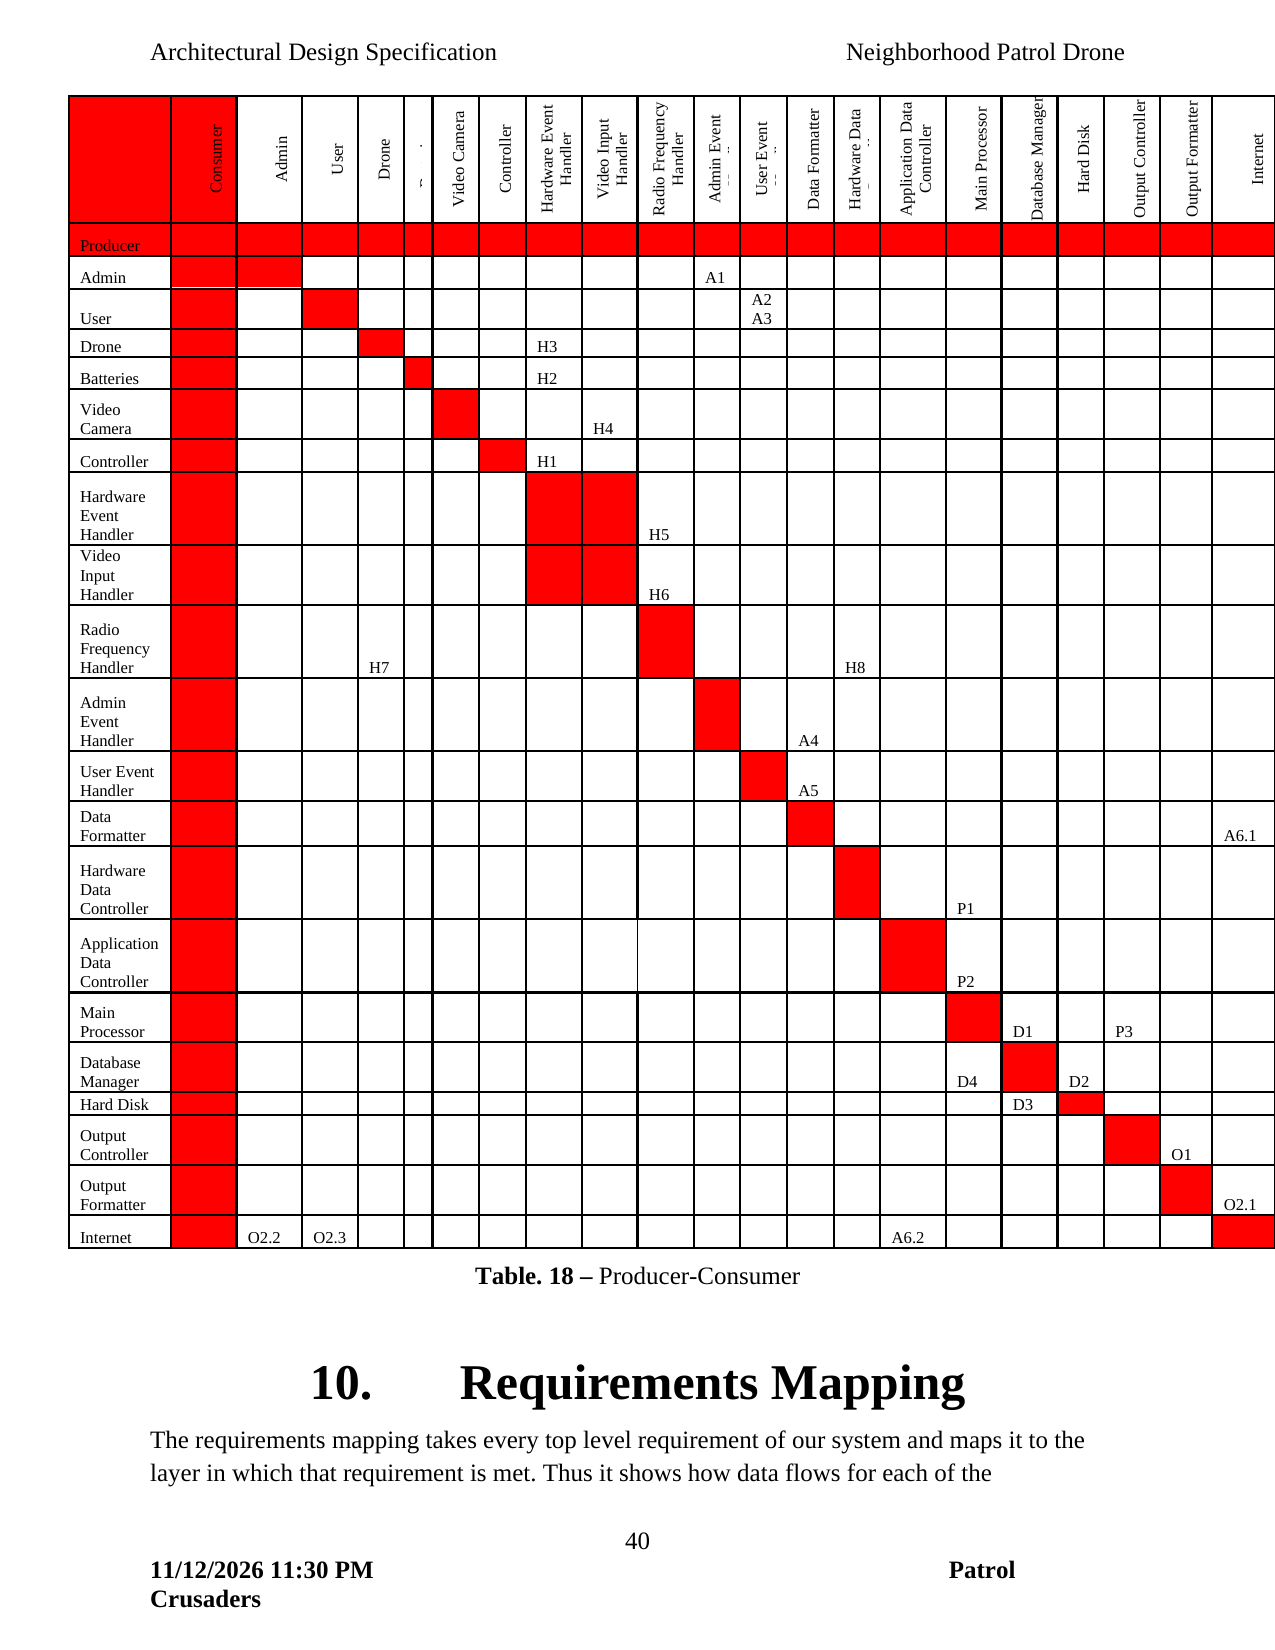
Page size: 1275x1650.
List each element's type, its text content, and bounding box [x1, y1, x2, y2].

table_cell [238, 752, 301, 800]
table_cell [480, 440, 525, 471]
table_cell [639, 358, 693, 388]
table_cell [172, 802, 235, 845]
table_cell [1161, 330, 1211, 356]
table_cell [303, 473, 357, 544]
table_cell [405, 330, 431, 356]
table_cell [359, 1093, 403, 1114]
table_cell [639, 802, 693, 845]
table_cell [695, 606, 739, 677]
table_cell [359, 330, 403, 356]
table_cell [303, 606, 357, 677]
table_cell [527, 1116, 581, 1164]
table_cell [881, 1166, 945, 1214]
table_cell [583, 994, 636, 1041]
table_cell [238, 847, 301, 918]
table_cell [405, 1166, 431, 1214]
table_cell [303, 679, 357, 750]
subtitle Requirements Mapping [150, 1352, 1125, 1410]
table_header Drone [359, 97, 403, 222]
table_cell [1105, 920, 1159, 991]
table_cell [947, 1216, 1000, 1247]
table_cell [835, 224, 879, 255]
table_cell [405, 224, 431, 255]
table_cell [741, 1166, 786, 1214]
table_cell O2.1 [1213, 1166, 1274, 1214]
table_cell A2 A3 [741, 290, 786, 328]
table_cell [639, 290, 693, 328]
table_cell [1105, 390, 1159, 438]
table_cell [1003, 606, 1056, 677]
table_cell [359, 802, 403, 845]
table_cell [741, 546, 786, 604]
table_cell [434, 1043, 478, 1091]
table_cell [1105, 1166, 1159, 1214]
table_cell [359, 752, 403, 800]
table_cell [835, 257, 879, 287]
table_cell [1105, 224, 1159, 255]
table_cell [172, 679, 235, 750]
table_cell [434, 847, 478, 918]
table_cell [695, 1166, 739, 1214]
table_cell [1105, 847, 1159, 918]
table_cell [359, 994, 403, 1041]
table_cell Hard Disk [70, 1093, 170, 1114]
table_cell [741, 440, 786, 471]
table_cell Video Camera [70, 390, 170, 438]
table_cell [238, 994, 301, 1041]
table_cell [527, 390, 581, 438]
table_cell [1213, 752, 1274, 800]
table_cell [1213, 224, 1274, 255]
table_cell [639, 847, 693, 918]
table_cell [172, 920, 235, 991]
table_cell [238, 1166, 301, 1214]
table_cell [1213, 1216, 1274, 1247]
table_cell P3 [1105, 994, 1159, 1041]
table_cell [741, 390, 786, 438]
table_cell [835, 546, 879, 604]
table_cell [583, 257, 636, 287]
table_cell [1105, 1043, 1159, 1091]
table_cell [639, 257, 693, 287]
table_cell [741, 257, 786, 287]
table_cell [527, 546, 581, 604]
table_cell [359, 847, 403, 918]
table_cell [303, 1043, 357, 1091]
table_cell [527, 994, 581, 1041]
table_cell [1003, 752, 1056, 800]
table_cell [434, 1166, 478, 1214]
table_cell [480, 606, 525, 677]
table_cell [1161, 390, 1211, 438]
table_cell [639, 440, 693, 471]
table_cell [238, 606, 301, 677]
table_cell [434, 546, 478, 604]
table_cell [835, 752, 879, 800]
table_cell [238, 679, 301, 750]
table_cell [1059, 802, 1103, 845]
table_cell [1003, 546, 1056, 604]
table_cell [788, 1216, 833, 1247]
table_cell [480, 802, 525, 845]
table_cell [1161, 440, 1211, 471]
table_cell [788, 1043, 833, 1091]
table_cell A4 [788, 679, 833, 750]
table_cell [238, 440, 301, 471]
table_cell [480, 1116, 525, 1164]
table_cell [434, 390, 478, 438]
table_cell [1213, 358, 1274, 388]
table_cell [741, 920, 786, 991]
table_cell [695, 920, 739, 991]
table_cell [527, 1166, 581, 1214]
table_cell [741, 358, 786, 388]
table_cell [695, 440, 739, 471]
table_header Hard Disk [1059, 97, 1103, 222]
table_cell [1161, 752, 1211, 800]
table_cell [788, 330, 833, 356]
table_cell [835, 679, 879, 750]
table_cell [741, 606, 786, 677]
table_cell [741, 994, 786, 1041]
table_cell [1161, 257, 1211, 287]
table_cell [1105, 752, 1159, 800]
table_cell A6.1 [1213, 802, 1274, 845]
table_cell [881, 752, 945, 800]
table_cell [172, 752, 235, 800]
table_cell [639, 679, 693, 750]
table_cell [1161, 224, 1211, 255]
table_cell [583, 1093, 636, 1114]
table_cell [527, 224, 581, 255]
table_cell [788, 473, 833, 544]
table_cell [480, 752, 525, 800]
table_cell [741, 224, 786, 255]
table_cell [434, 473, 478, 544]
table_cell [480, 920, 525, 991]
table_cell Producer [70, 224, 170, 255]
table_cell [1161, 1166, 1211, 1214]
table_cell [741, 1093, 786, 1114]
table_cell [695, 847, 739, 918]
table_header Hardware Event Handler [527, 97, 581, 222]
table_cell [238, 358, 301, 388]
table_cell [947, 994, 1000, 1041]
table_cell [583, 546, 636, 604]
table_cell [947, 546, 1000, 604]
table_cell [238, 802, 301, 845]
table_cell [835, 1216, 879, 1247]
table_cell [359, 224, 403, 255]
table_cell [881, 358, 945, 388]
table_cell [434, 802, 478, 845]
table_cell [835, 330, 879, 356]
table_cell [480, 290, 525, 328]
table_cell [638, 920, 693, 991]
table_cell [405, 390, 431, 438]
table_cell [527, 802, 581, 845]
table_cell [788, 290, 833, 328]
table_cell [835, 1166, 879, 1214]
table_cell [405, 358, 431, 388]
table_cell [947, 390, 1000, 438]
table_cell [583, 1216, 636, 1247]
table_header Output Controller [1105, 97, 1159, 222]
table_cell [788, 358, 833, 388]
table_cell [947, 473, 1000, 544]
table_cell [947, 1116, 1000, 1164]
table_cell [303, 358, 357, 388]
table_cell [527, 920, 581, 991]
table_cell [405, 994, 431, 1041]
table_cell [881, 802, 945, 845]
table_cell [583, 920, 637, 991]
table_cell P1 [947, 847, 1000, 918]
table_cell [695, 1043, 739, 1091]
table_cell [1059, 920, 1103, 991]
table_header [70, 97, 170, 222]
table_cell [639, 994, 693, 1041]
table_cell [881, 920, 945, 991]
table_cell [881, 390, 945, 438]
table_cell [434, 606, 478, 677]
table_cell [527, 257, 581, 287]
table_cell [238, 546, 301, 604]
table_cell [947, 224, 1000, 255]
table_cell [835, 390, 879, 438]
table_cell [405, 257, 431, 287]
table_cell Internet [70, 1216, 170, 1247]
table_cell [303, 224, 357, 255]
table_cell [172, 257, 235, 287]
table_cell [1059, 546, 1103, 604]
table_header Main Processor [947, 97, 1000, 222]
table_cell [881, 546, 945, 604]
table_cell H4 [583, 390, 636, 438]
table_cell Admin [70, 257, 170, 287]
table_cell [788, 847, 833, 918]
table_cell [881, 1093, 945, 1114]
table_cell [695, 290, 739, 328]
table_cell [1213, 1116, 1274, 1164]
table_cell [1161, 1216, 1211, 1247]
table_cell [1003, 358, 1056, 388]
table_cell [303, 440, 357, 471]
table_cell [1105, 1216, 1159, 1247]
table_cell [788, 224, 833, 255]
table_cell [303, 1166, 357, 1214]
table_cell [172, 473, 235, 544]
table_cell [639, 330, 693, 356]
table_cell [1213, 920, 1274, 991]
table_cell [405, 440, 431, 471]
table_cell [434, 290, 478, 328]
table_cell [434, 330, 478, 356]
table_cell [405, 1216, 431, 1247]
table_cell [1059, 1216, 1103, 1247]
table_cell [788, 1116, 833, 1164]
table_cell [1161, 920, 1211, 991]
table_cell [881, 257, 945, 287]
table_cell [639, 224, 693, 255]
table_cell Output Controller [70, 1116, 170, 1164]
table_cell [583, 330, 636, 356]
table_cell [303, 390, 357, 438]
table_cell [405, 847, 431, 918]
table_cell [695, 1116, 739, 1164]
table_cell [238, 257, 301, 287]
table_cell [527, 1093, 581, 1114]
table_cell [947, 606, 1000, 677]
table_cell [1059, 994, 1103, 1041]
table_cell [1213, 1043, 1274, 1091]
table_cell [1059, 606, 1103, 677]
table_header Internet [1213, 97, 1274, 222]
table_cell [1105, 290, 1159, 328]
table_cell [835, 473, 879, 544]
table_cell Hardware Event Handler [70, 473, 170, 544]
table_cell [1213, 257, 1274, 287]
table_cell [172, 1043, 235, 1091]
table_cell [881, 606, 945, 677]
table_cell [583, 1043, 636, 1091]
table_cell [434, 994, 478, 1041]
table_cell [835, 440, 879, 471]
table_cell [639, 1093, 693, 1114]
table_cell [1003, 802, 1056, 845]
table_header Database Manager [1003, 97, 1056, 222]
table_cell [788, 390, 833, 438]
table_cell [480, 679, 525, 750]
table_cell [639, 1043, 693, 1091]
table_cell [434, 224, 478, 255]
table_cell [947, 330, 1000, 356]
table_cell [303, 994, 357, 1041]
table_cell [835, 1093, 879, 1114]
table_cell [238, 390, 301, 438]
table_cell [1105, 473, 1159, 544]
table_cell [1059, 358, 1103, 388]
table_cell [947, 752, 1000, 800]
table_cell [172, 440, 235, 471]
table_cell [881, 473, 945, 544]
table_cell [695, 802, 739, 845]
table_cell [881, 994, 945, 1041]
table_cell [1105, 679, 1159, 750]
table_cell [881, 1116, 945, 1164]
table_cell [947, 440, 1000, 471]
table_cell O2.3 [303, 1216, 357, 1247]
table_cell [1161, 473, 1211, 544]
table_cell [172, 358, 235, 388]
table_header User Event Handler [741, 97, 786, 222]
table_cell User [70, 290, 170, 328]
table_cell [947, 802, 1000, 845]
table_header Batteries [405, 97, 431, 222]
table_cell [947, 1093, 1000, 1114]
table_header Application Data Controller [881, 97, 945, 222]
table_cell [303, 1116, 357, 1164]
table_cell [172, 390, 235, 438]
table_cell [695, 679, 739, 750]
table_cell [359, 679, 403, 750]
table_cell [434, 358, 478, 388]
table_header Admin Event Handler [695, 97, 739, 222]
table_cell [480, 1166, 525, 1214]
table_cell [359, 290, 403, 328]
table_cell [434, 257, 478, 287]
table_cell [583, 847, 636, 918]
table_cell [695, 994, 739, 1041]
table_cell Admin Event Handler [70, 679, 170, 750]
table_cell [1003, 440, 1056, 471]
table_cell [1213, 546, 1274, 604]
table_cell [172, 1093, 235, 1114]
table_cell [583, 679, 636, 750]
table_cell Hardware Data Controller [70, 847, 170, 918]
table_cell [695, 330, 739, 356]
table_cell [881, 224, 945, 255]
table_cell [1105, 358, 1159, 388]
table_cell [639, 390, 693, 438]
table_cell [583, 606, 636, 677]
table_cell [695, 546, 739, 604]
table_cell [1059, 1116, 1103, 1164]
table_cell [172, 330, 235, 356]
table_cell [741, 473, 786, 544]
table_cell [434, 920, 478, 991]
table_cell [583, 1116, 636, 1164]
table_cell [1161, 290, 1211, 328]
table_cell [405, 802, 431, 845]
table_cell [405, 752, 431, 800]
table_cell [303, 1093, 357, 1114]
table_cell [881, 847, 945, 918]
table_cell [238, 1043, 301, 1091]
table_cell [788, 1093, 833, 1114]
table_cell [1213, 473, 1274, 544]
table_cell H8 [835, 606, 879, 677]
table_cell [1161, 847, 1211, 918]
table_cell [881, 440, 945, 471]
table_cell [480, 257, 525, 287]
table_cell [405, 473, 431, 544]
table_cell [1003, 290, 1056, 328]
table_cell [405, 1116, 431, 1164]
table_cell [172, 290, 235, 328]
table_cell [583, 290, 636, 328]
table_cell [1105, 1093, 1159, 1114]
table_cell Controller [70, 440, 170, 471]
table_cell [835, 994, 879, 1041]
table_cell [527, 290, 581, 328]
table_cell H6 [639, 546, 693, 604]
table_cell [405, 1093, 431, 1114]
table_cell [1003, 330, 1056, 356]
table_cell [695, 473, 739, 544]
table_cell [359, 1216, 403, 1247]
table_cell [1213, 290, 1274, 328]
table_cell [1213, 390, 1274, 438]
table_cell [695, 358, 739, 388]
table_cell [1161, 1043, 1211, 1091]
table_cell [238, 290, 301, 328]
table_cell [695, 1093, 739, 1114]
table_cell [1059, 257, 1103, 287]
table_cell [359, 440, 403, 471]
table_cell [639, 752, 693, 800]
table_cell [1059, 1093, 1103, 1114]
table_cell [1213, 440, 1274, 471]
table_cell Database Manager [70, 1043, 170, 1091]
table_cell [639, 1116, 693, 1164]
table_cell Application Data Controller [70, 920, 170, 991]
table_cell Data Formatter [70, 802, 170, 845]
table_cell [1161, 679, 1211, 750]
table_cell [881, 290, 945, 328]
table_cell [835, 802, 879, 845]
table_cell [1161, 606, 1211, 677]
table_cell [1161, 994, 1211, 1041]
table_cell [172, 606, 235, 677]
table_cell H3 [527, 330, 581, 356]
table_cell D3 [1003, 1093, 1056, 1114]
table_cell [172, 1166, 235, 1214]
table_cell A1 [695, 257, 739, 287]
table_cell Output Formatter [70, 1166, 170, 1214]
text Table. 18 – Producer-Consumer [150, 1261, 1125, 1290]
table_cell [1059, 1166, 1103, 1214]
table_cell [359, 1166, 403, 1214]
table_cell [639, 606, 693, 677]
table_cell [695, 224, 739, 255]
table_cell H7 [359, 606, 403, 677]
table_cell [1059, 752, 1103, 800]
table_cell [527, 1043, 581, 1091]
table_cell [835, 290, 879, 328]
table_cell [303, 847, 357, 918]
table_cell [1105, 606, 1159, 677]
table_header Radio Frequency Handler [639, 97, 693, 222]
table_cell [303, 330, 357, 356]
table_cell [359, 1043, 403, 1091]
table_cell [1105, 257, 1159, 287]
table_cell [172, 1216, 235, 1247]
table_cell [359, 358, 403, 388]
table_cell [741, 1116, 786, 1164]
table_cell [480, 994, 525, 1041]
table_cell [639, 1166, 693, 1214]
table_cell [835, 1116, 879, 1164]
table_cell [303, 802, 357, 845]
table_cell [1003, 847, 1056, 918]
table_cell [1003, 679, 1056, 750]
table_cell [583, 473, 636, 544]
table_header Hardware Data Controller [835, 97, 879, 222]
table_cell [1213, 679, 1274, 750]
table_cell [172, 546, 235, 604]
table_cell [359, 546, 403, 604]
table_cell [583, 752, 636, 800]
table_cell [947, 1166, 1000, 1214]
table_cell [1003, 390, 1056, 438]
table_cell [881, 330, 945, 356]
table_cell [1003, 257, 1056, 287]
table_cell O2.2 [238, 1216, 301, 1247]
table_cell [639, 1216, 693, 1247]
table_cell [527, 1216, 581, 1247]
table_cell [881, 679, 945, 750]
table_cell [1213, 994, 1274, 1041]
table_cell [788, 546, 833, 604]
table_header Admin [238, 97, 301, 222]
table_cell [741, 679, 786, 750]
table_header Video Input Handler [583, 97, 636, 222]
table_cell [947, 290, 1000, 328]
table_cell [434, 1116, 478, 1164]
table_cell [1059, 390, 1103, 438]
table_cell [480, 1216, 525, 1247]
table_cell [788, 1166, 833, 1214]
table_cell [1059, 679, 1103, 750]
table_cell [1059, 290, 1103, 328]
table_cell [1105, 802, 1159, 845]
table_header Consumer [172, 97, 235, 222]
table_cell [583, 440, 636, 471]
table_cell [583, 358, 636, 388]
table_cell [303, 920, 357, 991]
table_cell [303, 546, 357, 604]
table_cell [359, 257, 403, 287]
table_cell [480, 1093, 525, 1114]
table_cell [480, 847, 525, 918]
table_cell [1059, 847, 1103, 918]
table_cell [583, 802, 636, 845]
table_cell [741, 330, 786, 356]
table_cell [238, 224, 301, 255]
table_cell Radio Frequency Handler [70, 606, 170, 677]
table_cell D4 [947, 1043, 1000, 1091]
table_cell [788, 257, 833, 287]
table_cell [303, 257, 357, 287]
table_cell [788, 606, 833, 677]
table_cell [1213, 330, 1274, 356]
table_cell [238, 1116, 301, 1164]
table_cell [1059, 224, 1103, 255]
table_cell [405, 920, 431, 991]
table_cell [1161, 546, 1211, 604]
table_cell [1213, 1093, 1274, 1114]
table_cell [835, 1043, 879, 1091]
table_cell [741, 802, 786, 845]
table_cell User Event Handler [70, 752, 170, 800]
table_cell [741, 1043, 786, 1091]
table_cell [788, 994, 833, 1041]
table_cell [359, 920, 403, 991]
table_cell [741, 847, 786, 918]
table_cell [1105, 546, 1159, 604]
table_cell [947, 679, 1000, 750]
table_cell [405, 290, 431, 328]
table_cell [359, 473, 403, 544]
table_cell A6.2 [881, 1216, 945, 1247]
table_header Output Formatter [1161, 97, 1211, 222]
table_cell [1213, 606, 1274, 677]
table_cell [1105, 440, 1159, 471]
table_cell [1105, 1116, 1159, 1164]
table_cell [238, 920, 301, 991]
table_cell [480, 330, 525, 356]
table_cell D1 [1003, 994, 1056, 1041]
table_cell [1003, 1116, 1056, 1164]
table_cell [1059, 473, 1103, 544]
table_cell [405, 546, 431, 604]
table_cell [480, 473, 525, 544]
table_cell [527, 752, 581, 800]
table_cell Video Input Handler [70, 546, 170, 604]
table_cell [480, 546, 525, 604]
table_cell [947, 358, 1000, 388]
table_cell [695, 390, 739, 438]
table_cell [172, 1116, 235, 1164]
table_cell [788, 802, 833, 845]
table_header User [303, 97, 357, 222]
table_cell [1213, 847, 1274, 918]
table_cell [238, 473, 301, 544]
table_cell P2 [947, 920, 1000, 991]
table_cell H5 [639, 473, 693, 544]
table_cell [527, 679, 581, 750]
table_cell [480, 1043, 525, 1091]
table_cell [172, 994, 235, 1041]
table_cell [434, 679, 478, 750]
table_header Video Camera [434, 97, 478, 222]
table_cell [881, 1043, 945, 1091]
table_cell [1105, 330, 1159, 356]
table_cell H2 [527, 358, 581, 388]
table_cell [1161, 1093, 1211, 1114]
table_cell [405, 606, 431, 677]
table_cell [238, 330, 301, 356]
table_cell [527, 473, 581, 544]
table_cell [695, 1216, 739, 1247]
table_cell [405, 679, 431, 750]
table_cell [583, 224, 636, 255]
table_cell [434, 1216, 478, 1247]
table_cell [741, 752, 786, 800]
table_cell A5 [788, 752, 833, 800]
table_cell [405, 1043, 431, 1091]
table_cell [527, 847, 581, 918]
table_cell [527, 606, 581, 677]
table_cell [434, 1093, 478, 1114]
table_cell [1003, 224, 1056, 255]
table_cell [947, 257, 1000, 287]
table_header Controller [480, 97, 525, 222]
table_cell [238, 1093, 301, 1114]
table_cell Main Processor [70, 994, 170, 1041]
table_cell [695, 752, 739, 800]
table_cell [1003, 1166, 1056, 1214]
table_cell [359, 390, 403, 438]
table_cell [303, 752, 357, 800]
table_cell [835, 847, 879, 918]
table_cell H1 [527, 440, 581, 471]
table_cell [434, 440, 478, 471]
table_cell [1059, 440, 1103, 471]
table_cell [788, 440, 833, 471]
table_cell [480, 224, 525, 255]
table_cell D2 [1059, 1043, 1103, 1091]
table_cell [835, 358, 879, 388]
table_cell [741, 1216, 786, 1247]
table_cell O1 [1161, 1116, 1211, 1164]
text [150, 1425, 1125, 1486]
table_cell Batteries [70, 358, 170, 388]
table_cell [788, 920, 833, 991]
table_cell [172, 847, 235, 918]
table_cell [303, 290, 357, 328]
table_cell [1003, 1216, 1056, 1247]
table_cell [835, 920, 879, 991]
table_cell [434, 752, 478, 800]
table_cell [1003, 473, 1056, 544]
table_cell [480, 358, 525, 388]
table_cell Drone [70, 330, 170, 356]
table_cell [583, 1166, 636, 1214]
table_cell [1003, 920, 1056, 991]
table_cell [1161, 802, 1211, 845]
table_cell [480, 390, 525, 438]
table_cell [1161, 358, 1211, 388]
table_cell [1059, 330, 1103, 356]
table_cell [172, 224, 235, 255]
table_cell [359, 1116, 403, 1164]
table_header Data Formatter [788, 97, 833, 222]
table_cell [1003, 1043, 1056, 1091]
